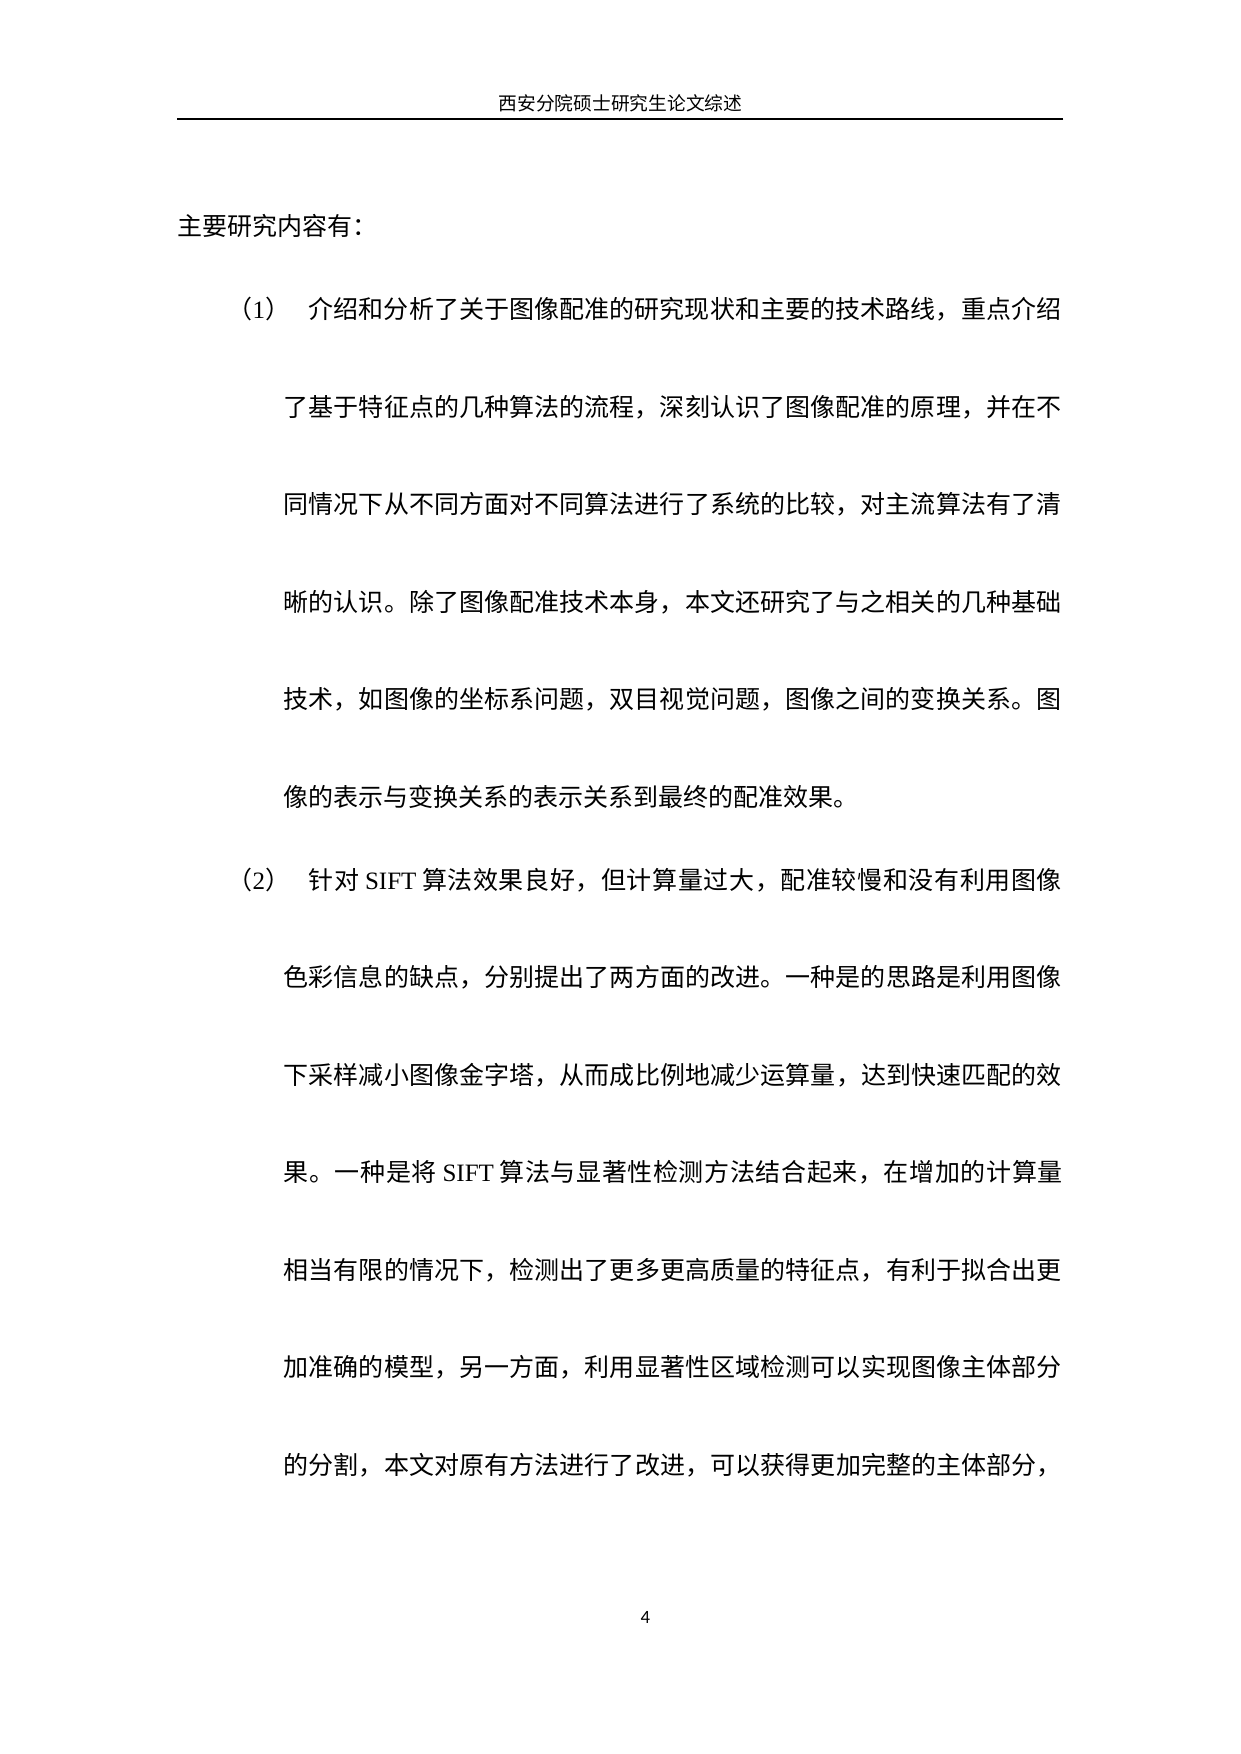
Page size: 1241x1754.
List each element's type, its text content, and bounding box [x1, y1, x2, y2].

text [177, 192, 1063, 257]
list 介绍和分析了关于图像配准的研究现状和主要的技术路线，重点介绍了基于特征点的几种算法的流程，深刻认识了图像配准的原理，并在不同情况下从不同方面对不同算法进行了系统的比较，对主流算法有了清晰的认识。除了图像配准技术本身，本文还研究了与之相关的几种基础技术，如图像的坐标系问题，双目视觉问题，图像之间的变换关系。图像的表示与变换关系的表示关系到最终的配准效果。 [227, 275, 1063, 828]
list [227, 846, 1063, 1496]
